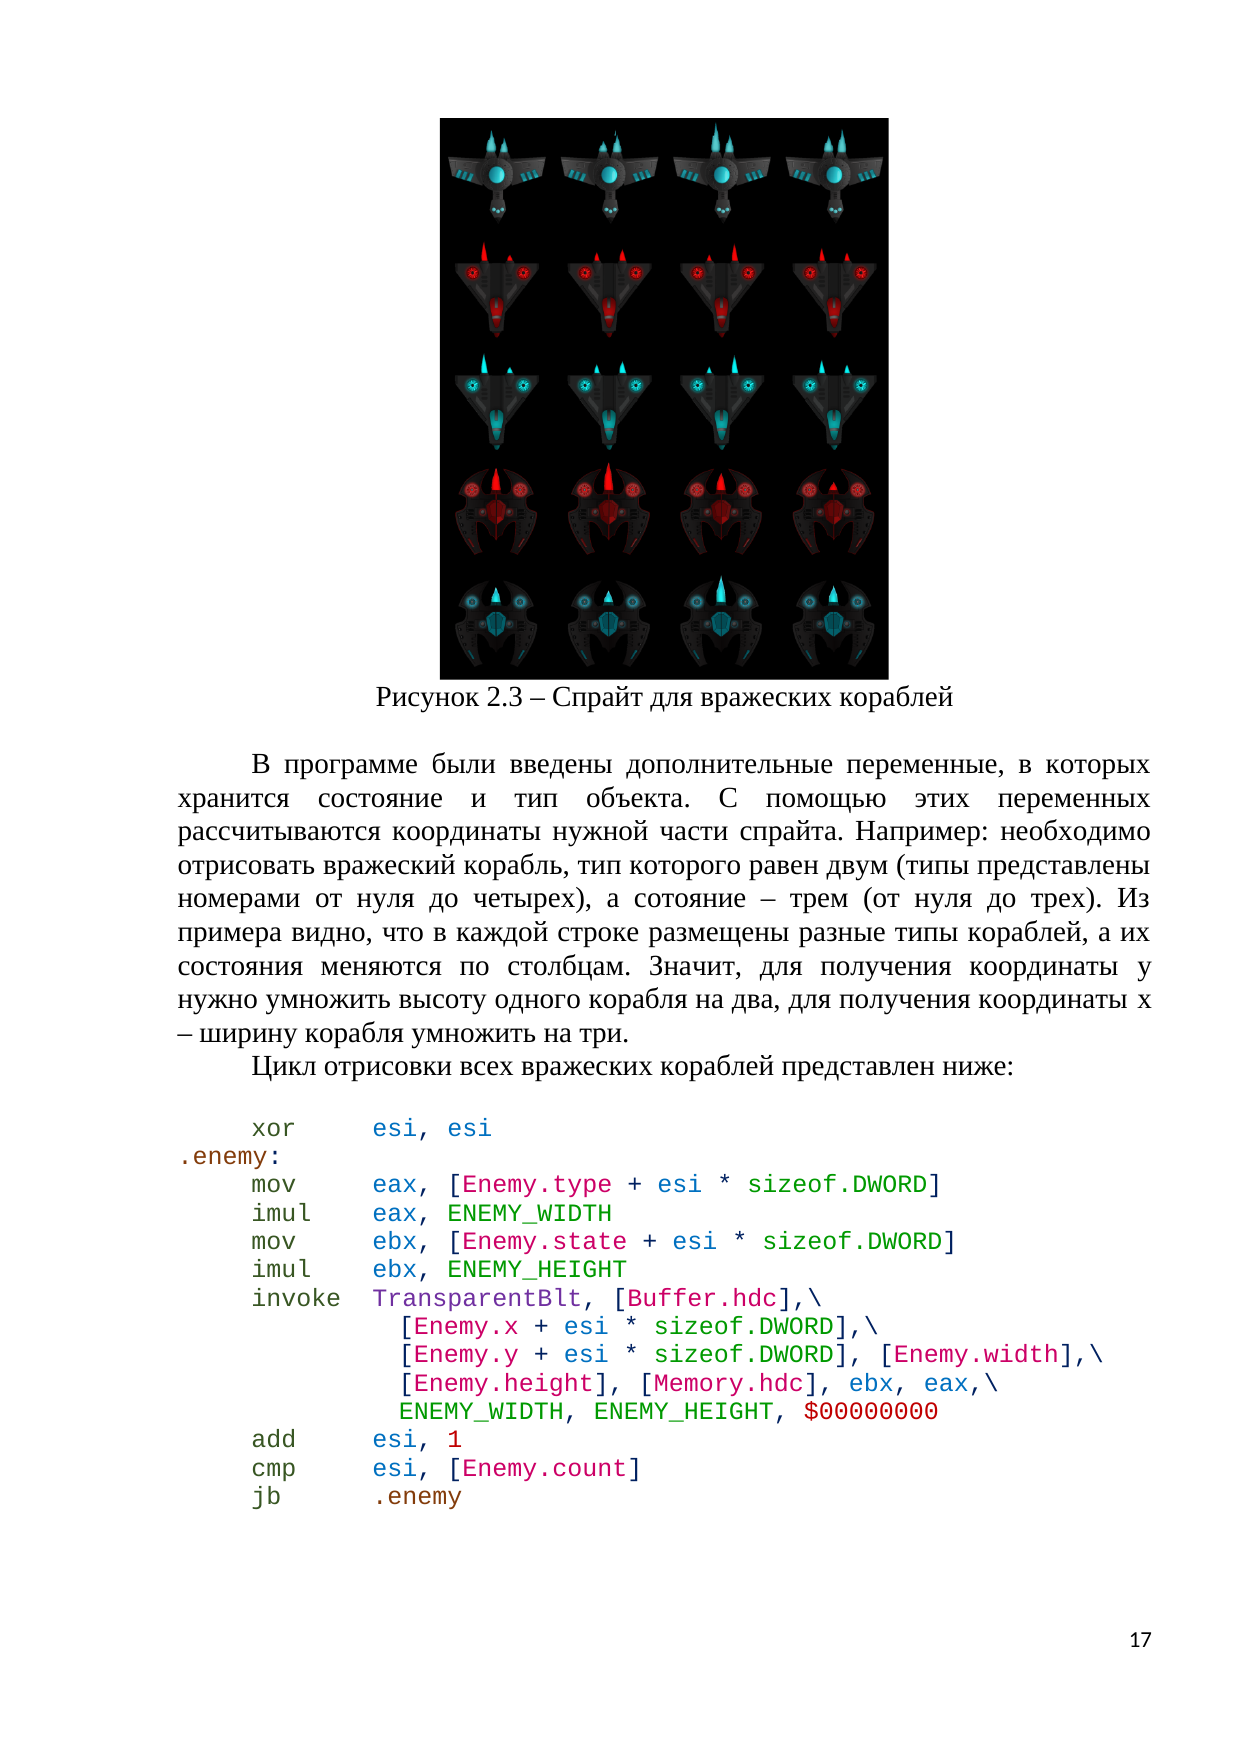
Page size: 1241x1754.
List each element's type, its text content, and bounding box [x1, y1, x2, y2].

text invoke TransparentBlt, [Buffer.hdc],\ [177, 1285, 1152, 1314]
text mov eax, [Enemy.type + esi * sizeof.DWORD] [177, 1172, 1152, 1200]
text mov ebx, [Enemy.state + esi * sizeof.DWORD] [177, 1229, 1152, 1257]
text В программе были введены дополнительные переменные, в которых хранится состояние и тип объекта. С помощью этих переменных рассчитываются координаты нужной части спрайта. Например: необходимо отрисовать вражеский корабль, тип которого равен двум (типы представлены номерами от нуля до четырех), а сотояние – трем (от нуля до трех). Из примера видно, что в каждой строке размещены разные типы кораблей, а их состояния меняются по столбцам. Значит, для получения координаты y нужно умножить высоту одного корабля на два, для получения координаты x – ширину корабля умножить на три. [177, 746, 1152, 1048]
text imul ebx, ENEMY_HEIGHT [177, 1257, 1152, 1285]
text Рисунок 2.3 – Спрайт для вражеских кораблей [177, 679, 1152, 713]
text .enemy: [177, 1144, 1152, 1172]
text [Enemy.y + esi * sizeof.DWORD], [Enemy.width],\ [399, 1342, 1152, 1370]
text add esi, 1 [177, 1427, 1152, 1455]
text imul eax, ENEMY_WIDTH [177, 1200, 1152, 1229]
text jb .enemy [177, 1484, 1152, 1512]
text Цикл отрисовки всех вражеских кораблей представлен ниже: [177, 1048, 1152, 1082]
text [Enemy.height], [Memory.hdc], ebx, eax,\ [399, 1370, 1152, 1399]
text cmp esi, [Enemy.count] [177, 1455, 1152, 1484]
text ENEMY_WIDTH, ENEMY_HEIGHT, $00000000 [399, 1399, 1152, 1427]
text xor esi, esi [177, 1115, 1152, 1144]
text [Enemy.x + esi * sizeof.DWORD],\ [325, 1314, 1152, 1342]
picture [439, 118, 889, 680]
